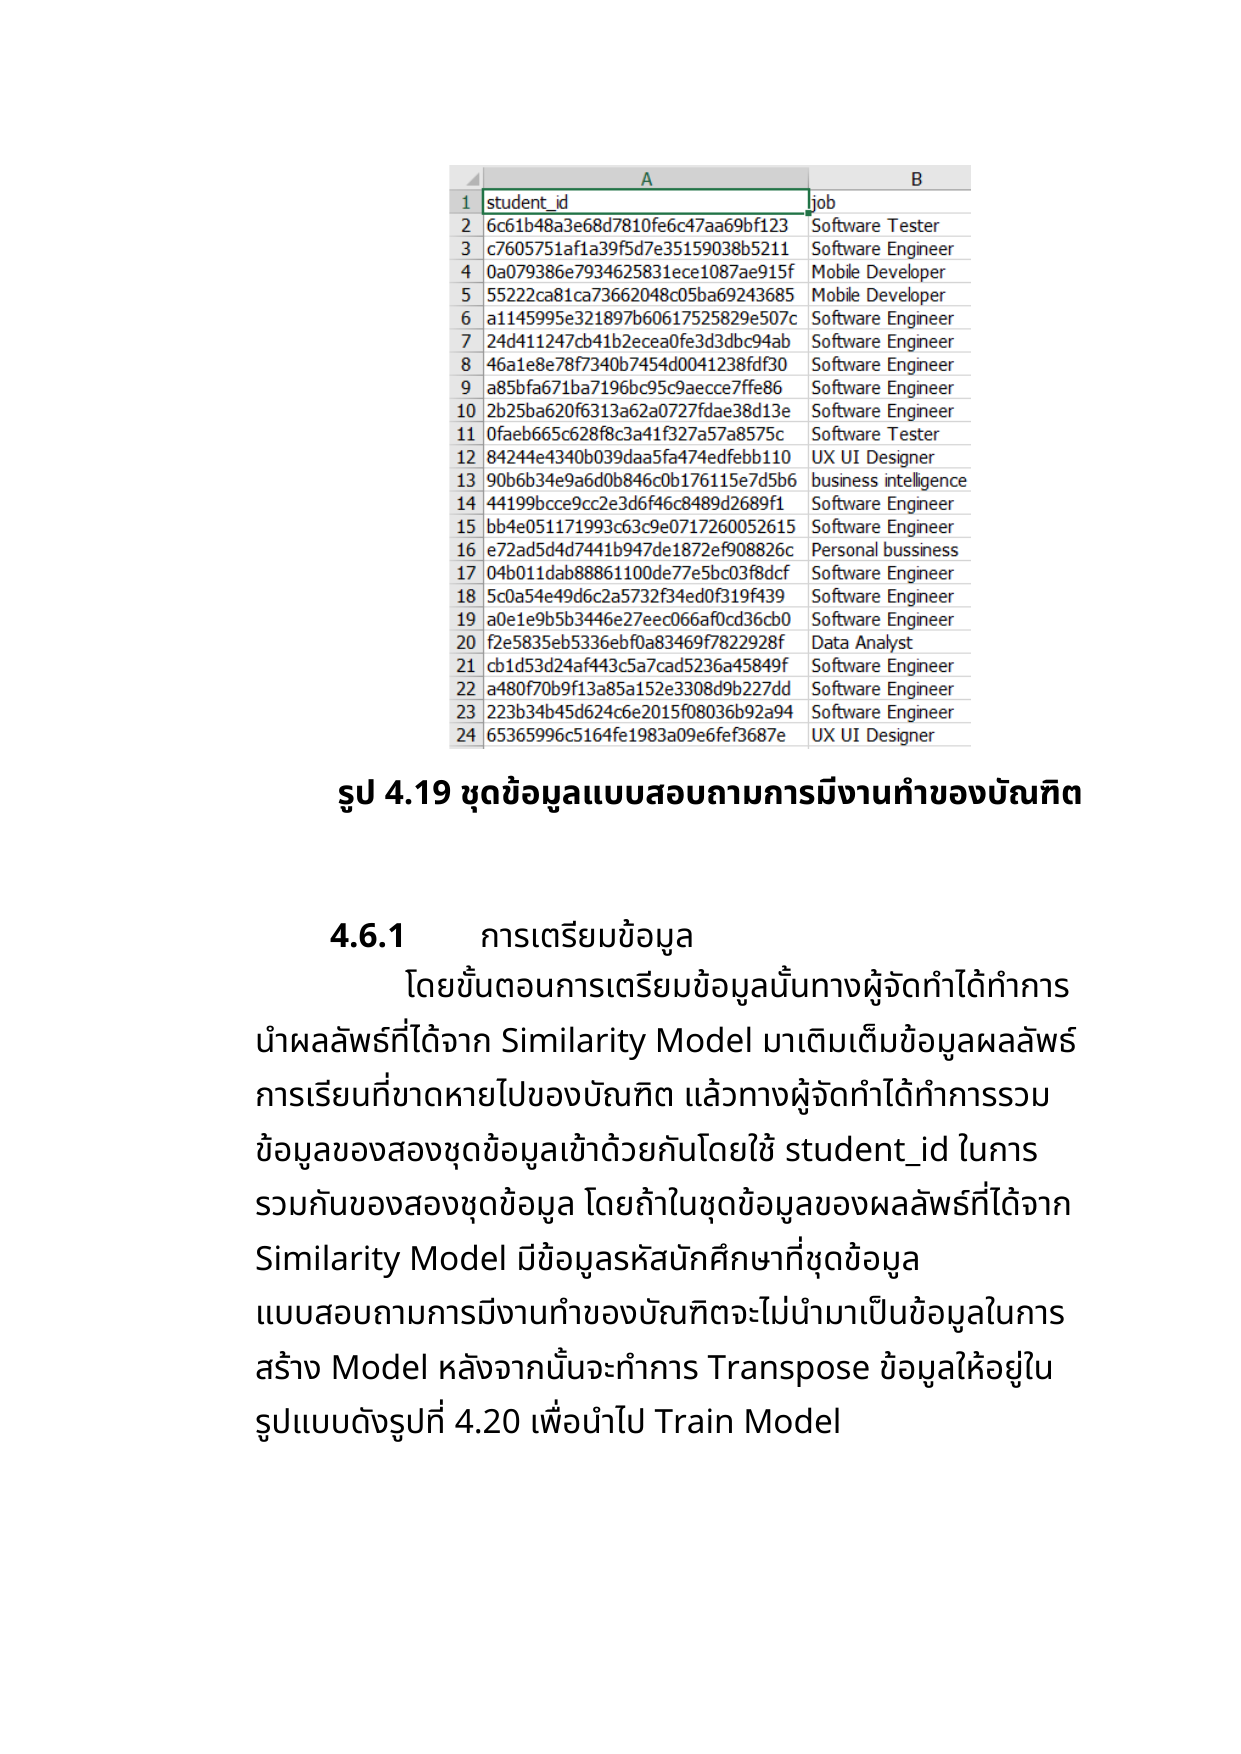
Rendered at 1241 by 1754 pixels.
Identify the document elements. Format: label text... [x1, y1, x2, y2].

picture [449, 165, 971, 749]
list การเตรียมข้อมูล [330, 912, 1090, 962]
text โดยขั้นตอนการเตรียมข้อมูลนั้นทางผู้จัดทำได้ทำการนำผลลัพธ์ที่ได้จาก Similarity Model มาเติมเต็มข้อมูลผลลัพธ์การเรียนที่ขาดหายไปของบัณฑิต แล้วทางผู้จัดทำได้ทำการรวมข้อมูลของสองชุดข้อมูลเข้าด้วยกันโดยใช้ student_id ในการรวมกันของสองชุดข้อมูล โดยถ้าในชุดข้อมูลของผลลัพธ์ที่ได้จาก Similarity Model มีข้อมูลรหัสนักศึกษาที่ชุดข้อมูลแบบสอบถามการมีงานทำของบัณฑิตจะไม่นำมาเป็นข้อมูลในการสร้าง Model หลังจากนั้นจะทำการ Transpose ข้อมูลให้อยู่ในรูปแบบดังรูปที่ 4.20 เพื่อนำไป Train Model [255, 962, 1090, 1449]
text รูป 4.19 ชุดข้อมูลแบบสอบถามการมีงานทำของบัณฑิต [330, 768, 1090, 819]
